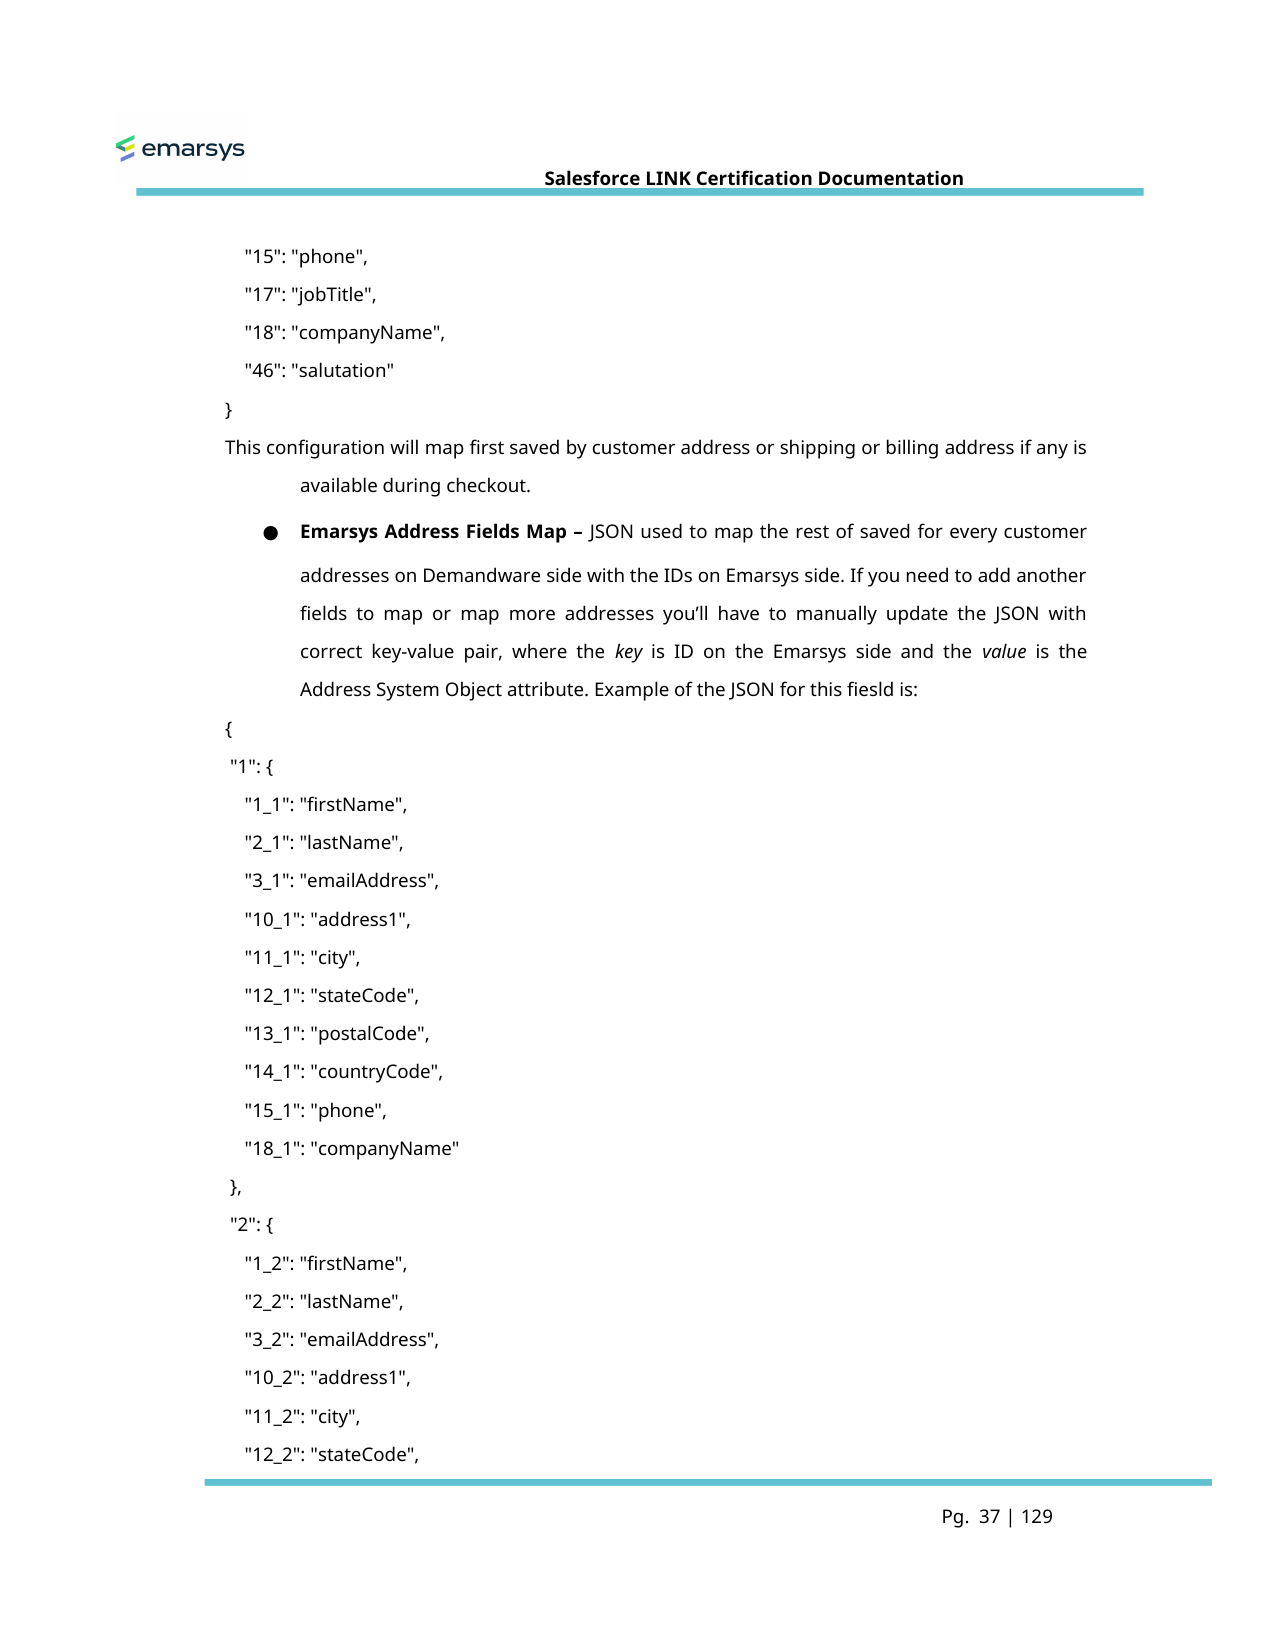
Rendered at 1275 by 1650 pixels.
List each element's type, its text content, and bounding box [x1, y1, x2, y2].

text "12_1": "stateCode", [225, 982, 1087, 1008]
text "10_2": "address1", [225, 1365, 1087, 1390]
list Emarsys Address Fields Map – JSON used to map the rest of saved for every customer addresses on Demandware side with the IDs on Emarsys side. If you need to add another fields to map or map more addresses you’ll have to manually update the JSON with correct key-value pair, where the key is ID on the Emarsys side and the value is the Address System Object attribute. Example of the JSON for this fiesld is: [262, 511, 1087, 702]
text "12_2": "stateCode", [225, 1441, 1087, 1467]
text "15": "phone", [225, 243, 1087, 269]
text "11_1": "city", [225, 944, 1087, 970]
text }, [225, 1173, 1087, 1199]
text "46": "salutation" [225, 358, 1087, 383]
picture [113, 111, 247, 185]
text "3_1": "emailAddress", [225, 868, 1087, 893]
text "18_1": "companyName" [225, 1135, 1087, 1161]
text "3_2": "emailAddress", [225, 1326, 1087, 1352]
text "14_1": "countryCode", [225, 1059, 1087, 1084]
text "2_2": "lastName", [225, 1288, 1087, 1314]
text "13_1": "postalCode", [225, 1021, 1087, 1046]
text "1": { [225, 753, 1087, 778]
text "18": "companyName", [225, 319, 1087, 345]
text } [225, 396, 1087, 422]
text "10_1": "address1", [225, 906, 1087, 931]
text "1_2": "firstName", [225, 1250, 1087, 1276]
picture [136, 188, 1144, 196]
text "11_2": "city", [225, 1403, 1087, 1428]
text "15_1": "phone", [225, 1097, 1087, 1123]
text "17": "jobTitle", [225, 281, 1087, 307]
text "1_1": "firstName", [225, 791, 1087, 817]
text This configuration will map first saved by customer address or shipping or billing address if any is available during checkout. [225, 434, 1087, 498]
picture [204, 1479, 1212, 1486]
text "2": { [225, 1212, 1087, 1237]
text "2_1": "lastName", [225, 829, 1087, 855]
text { [225, 715, 1087, 740]
